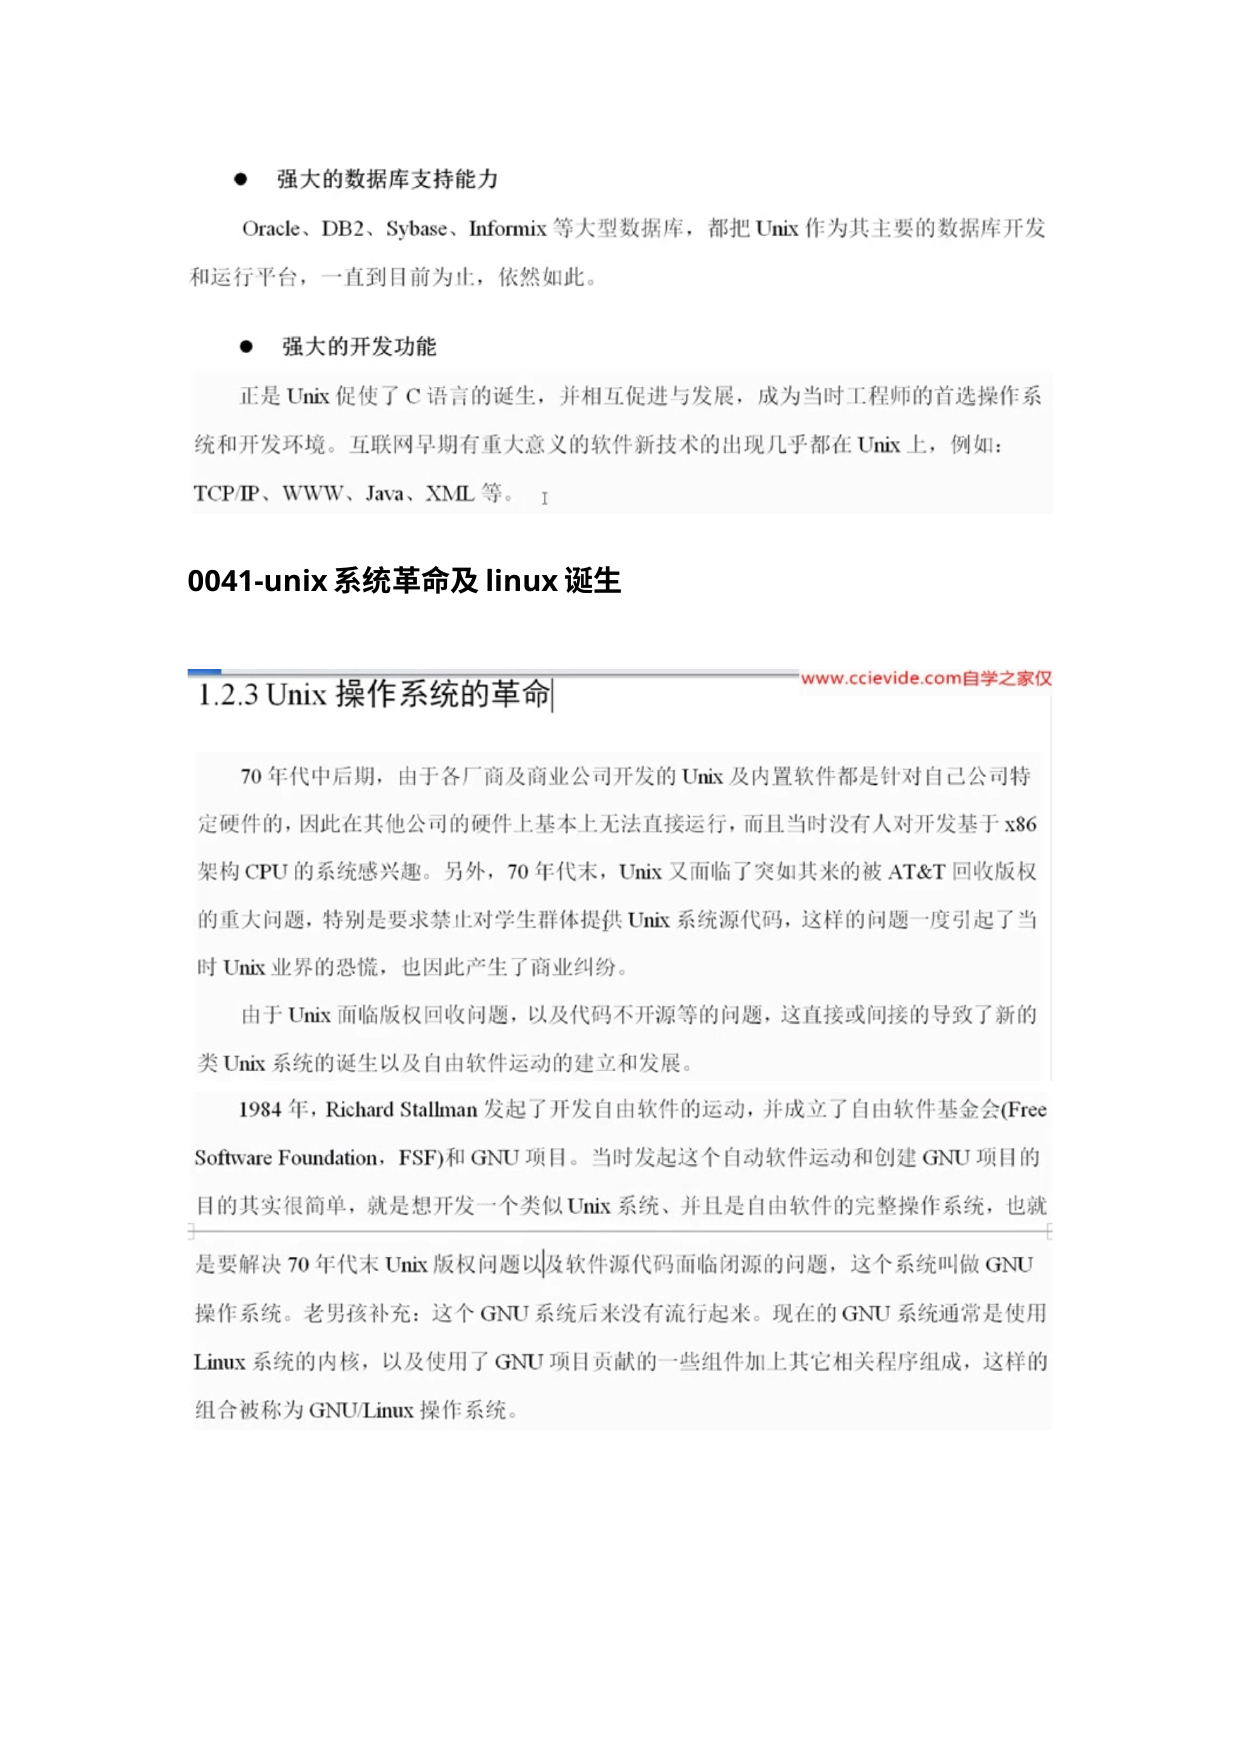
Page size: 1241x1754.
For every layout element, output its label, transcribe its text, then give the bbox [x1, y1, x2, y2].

picture [187, 162, 1053, 294]
subtitle 0041-unix系统革命及linux诞生 [187, 547, 1053, 612]
picture [187, 324, 1053, 514]
picture [187, 1092, 1053, 1430]
picture [187, 669, 1053, 1081]
